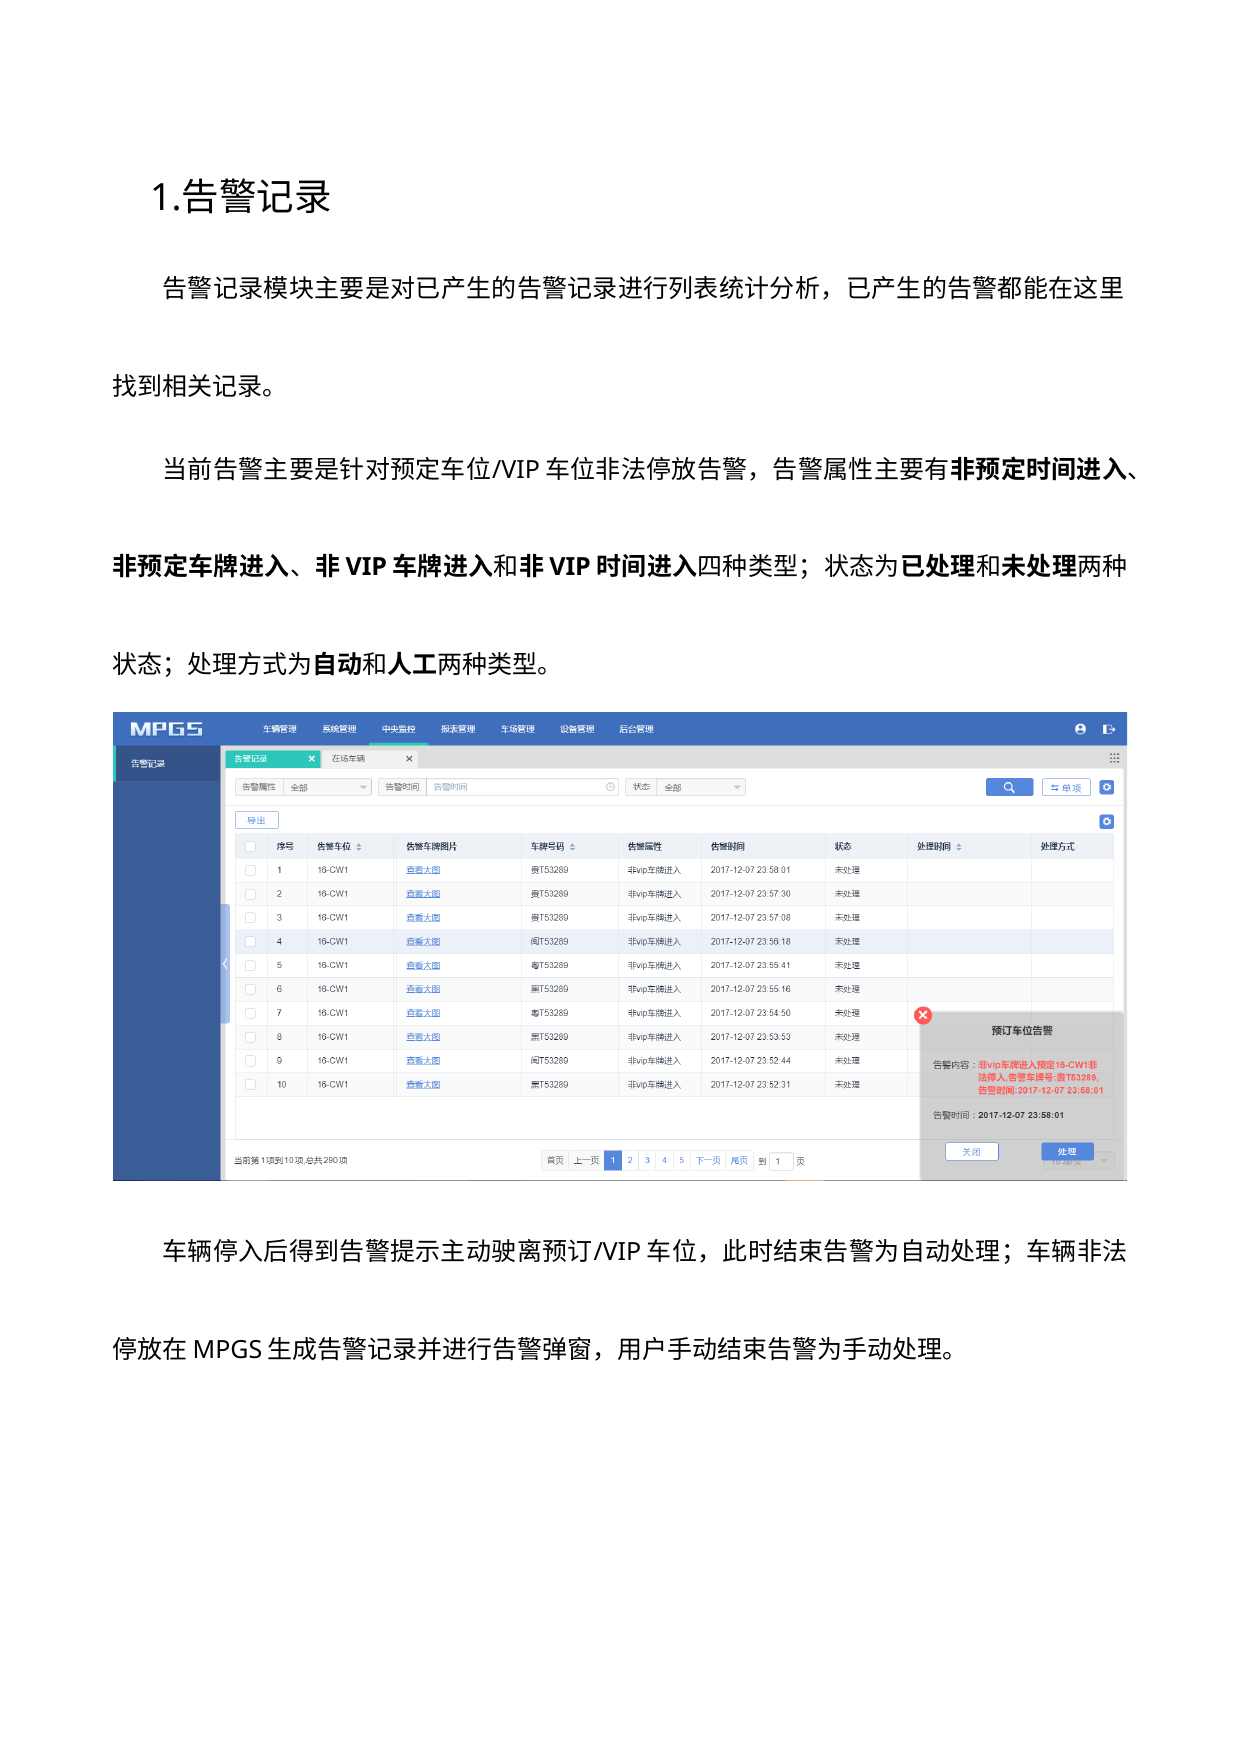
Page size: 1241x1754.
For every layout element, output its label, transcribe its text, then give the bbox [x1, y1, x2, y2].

list 车辆停入后得到告警提示主动驶离预订/VIP车位，此时结束告警为自动处理；车辆非法停放在MPGS生成告警记录并进行告警弹窗，用户手动结束告警为手动处理。 [112, 1217, 1128, 1380]
list 当前告警主要是针对预定车位/VIP车位非法停放告警，告警属性主要有非预定时间进入、非预定车牌进入、非VIP车牌进入和非VIP时间进入四种类型；状态为已处理和未处理两种状态；处理方式为自动和人工两种类型。 [112, 435, 1128, 695]
list 告警记录模块主要是对已产生的告警记录进行列表统计分析，已产生的告警都能在这里找到相关记录。 [112, 254, 1128, 417]
picture [113, 712, 1128, 1181]
list 1.告警记录 [112, 162, 1128, 227]
